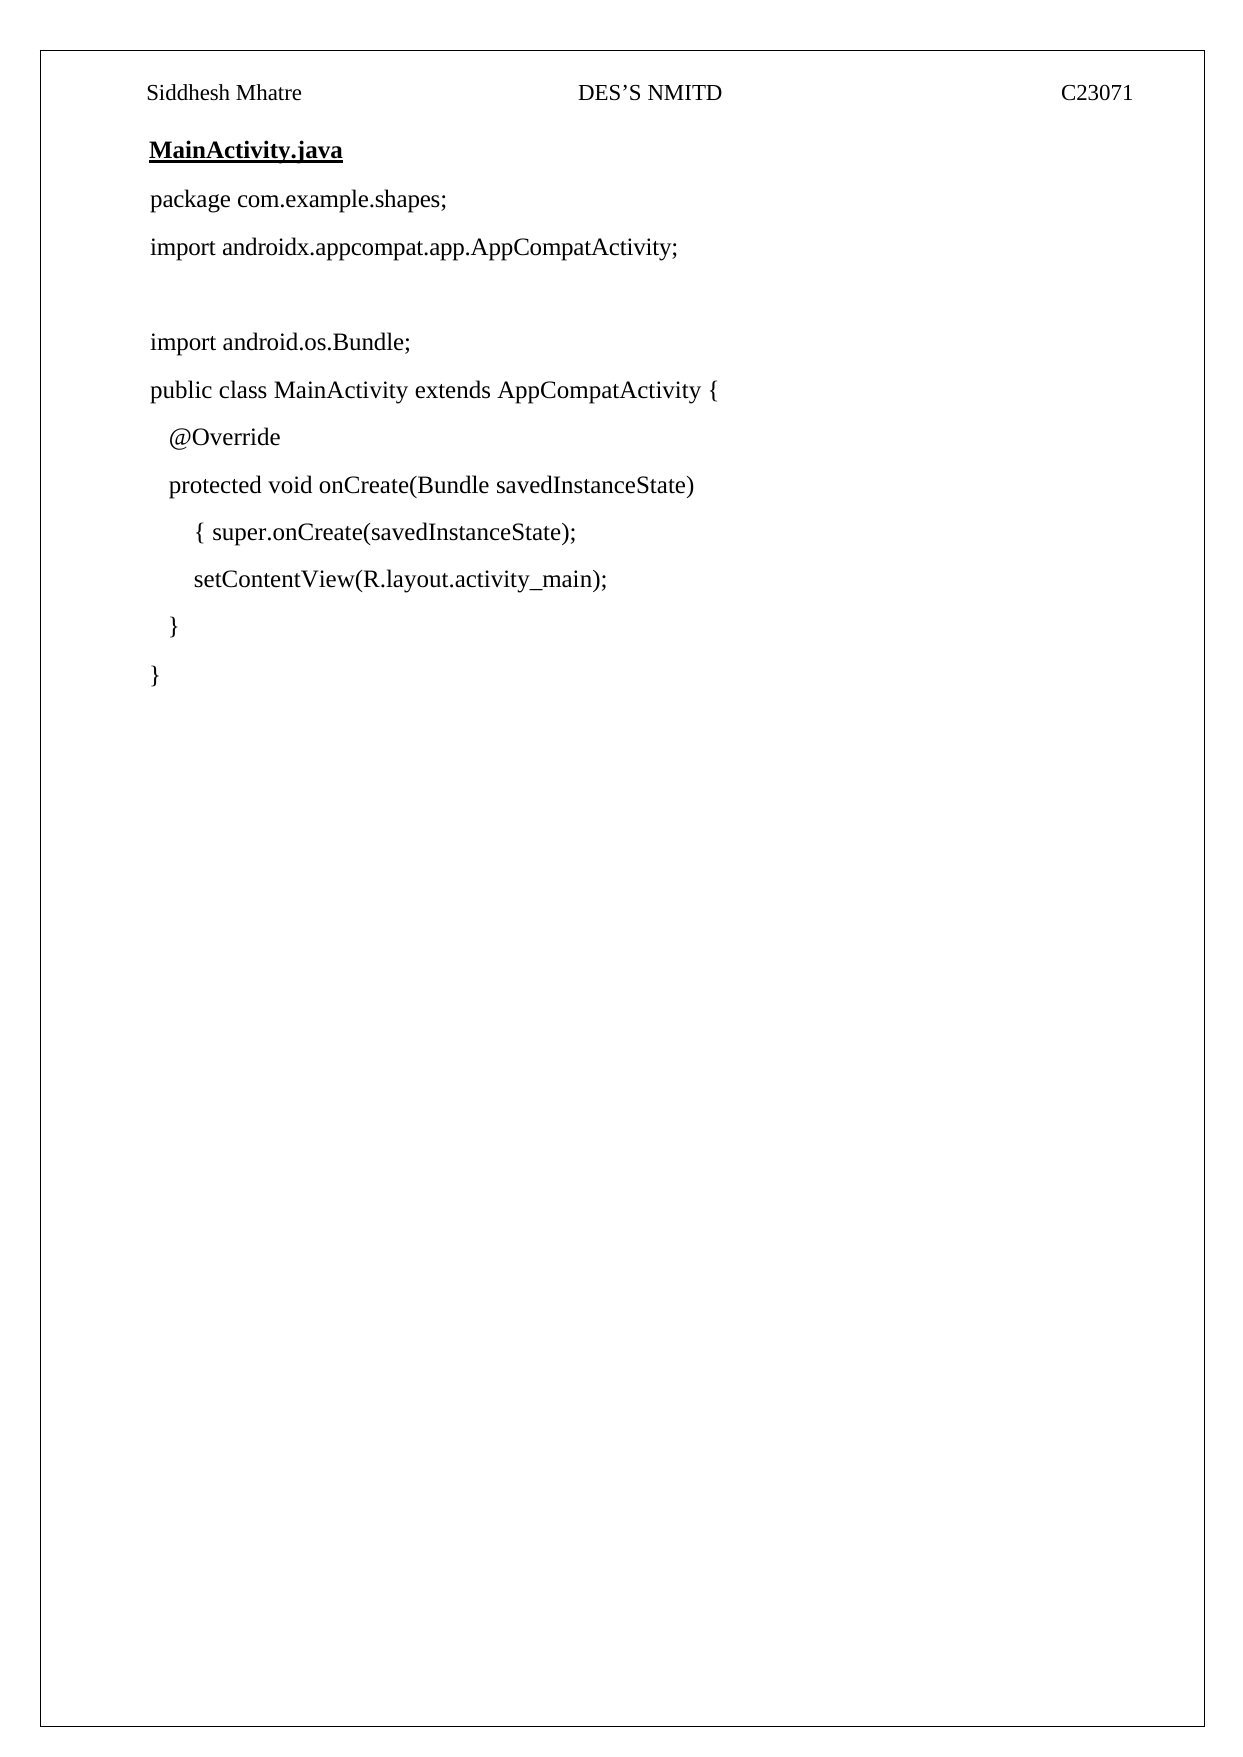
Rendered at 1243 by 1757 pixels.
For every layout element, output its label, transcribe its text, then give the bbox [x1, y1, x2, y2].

text public class MainActivity extends AppCompatActivity { @Override [150, 375, 752, 451]
text package com.example.shapes; [150, 184, 1204, 213]
text import androidx.appcompat.app.AppCompatActivity; [150, 232, 1204, 261]
text import android.os.Bundle; [150, 327, 1204, 356]
text } [168, 612, 1204, 640]
text MainActivity.java [149, 135, 1204, 164]
text protected void onCreate(Bundle savedInstanceState) { super.onCreate(savedInstanceState); setContentView(R.layout.activity_main); [169, 470, 710, 593]
text } [149, 660, 1204, 689]
